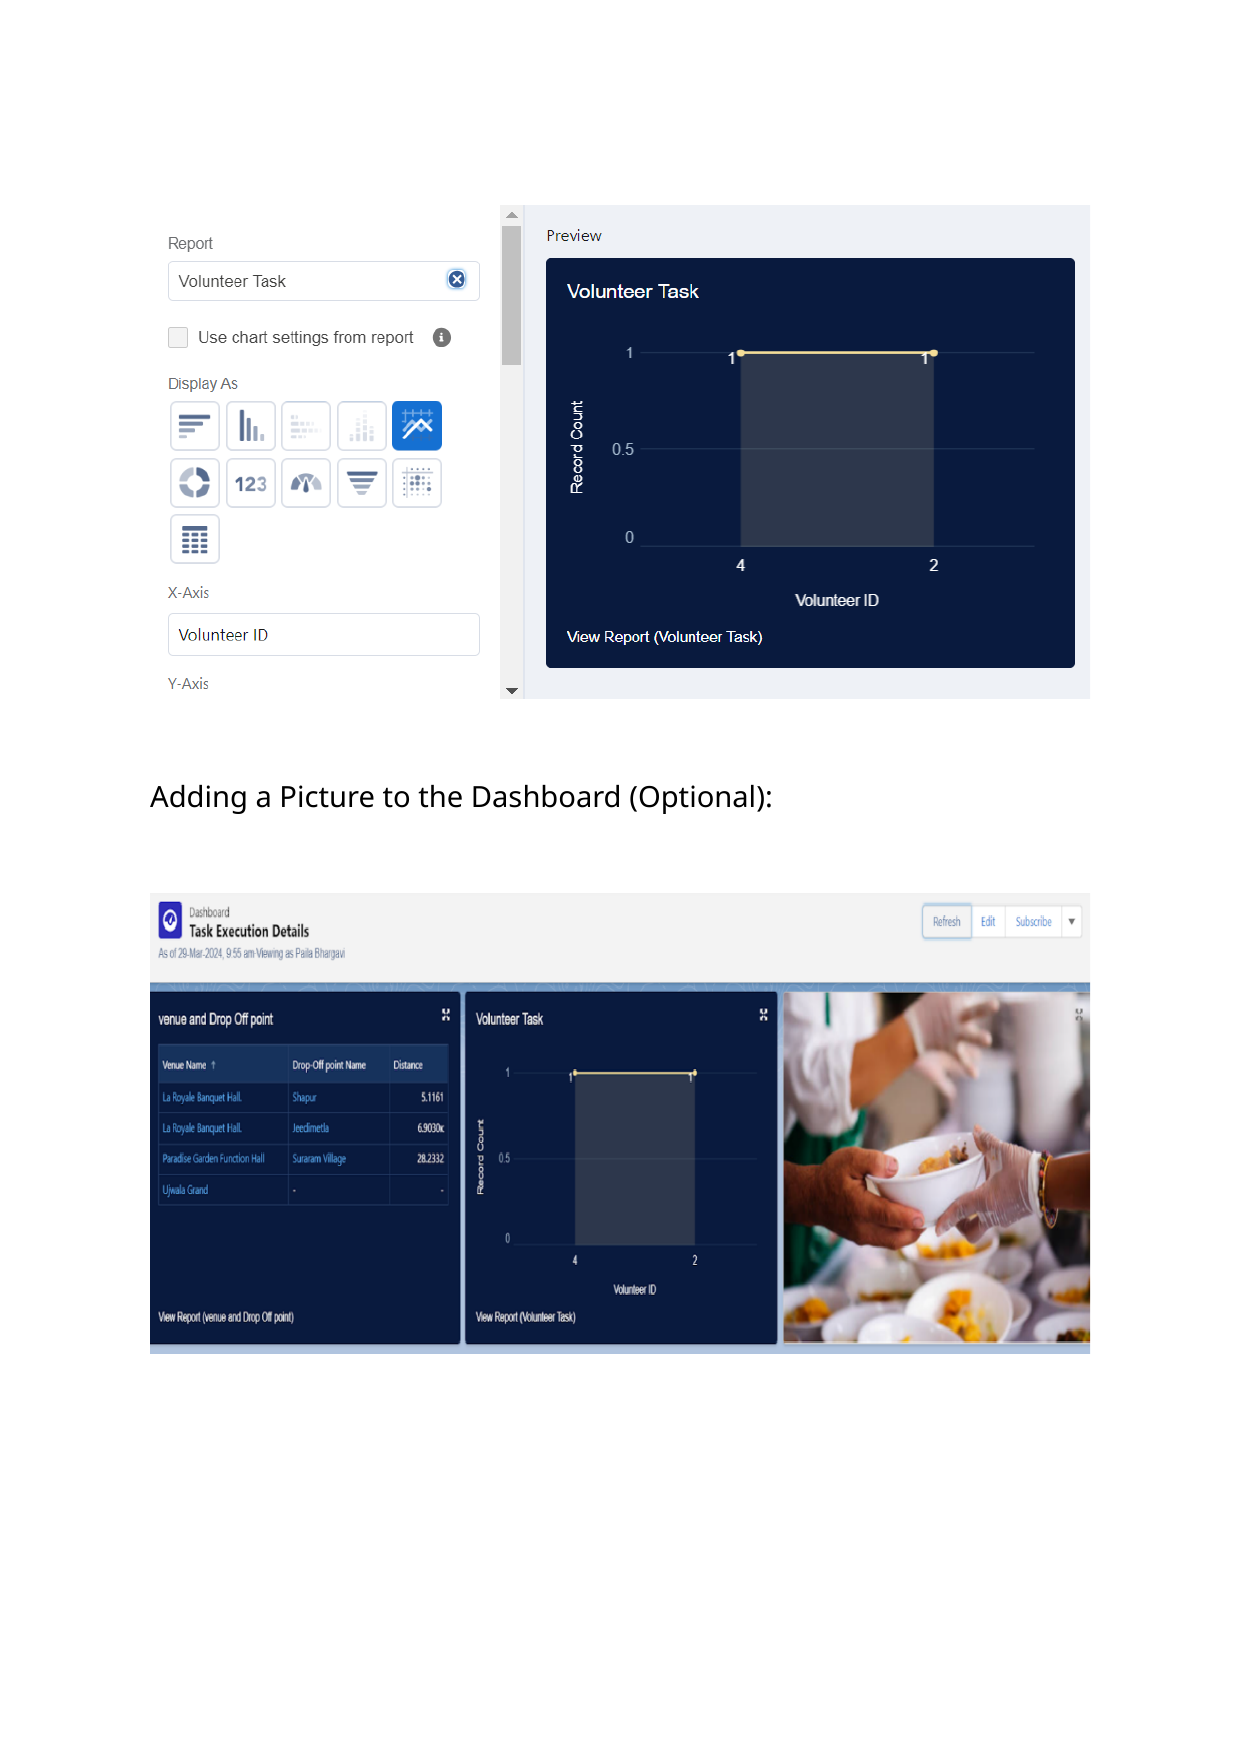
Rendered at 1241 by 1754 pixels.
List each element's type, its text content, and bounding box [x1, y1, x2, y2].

text Adding a Picture to the Dashboard (Optional): [150, 776, 1090, 816]
picture [150, 205, 1091, 699]
picture [150, 893, 1091, 1354]
